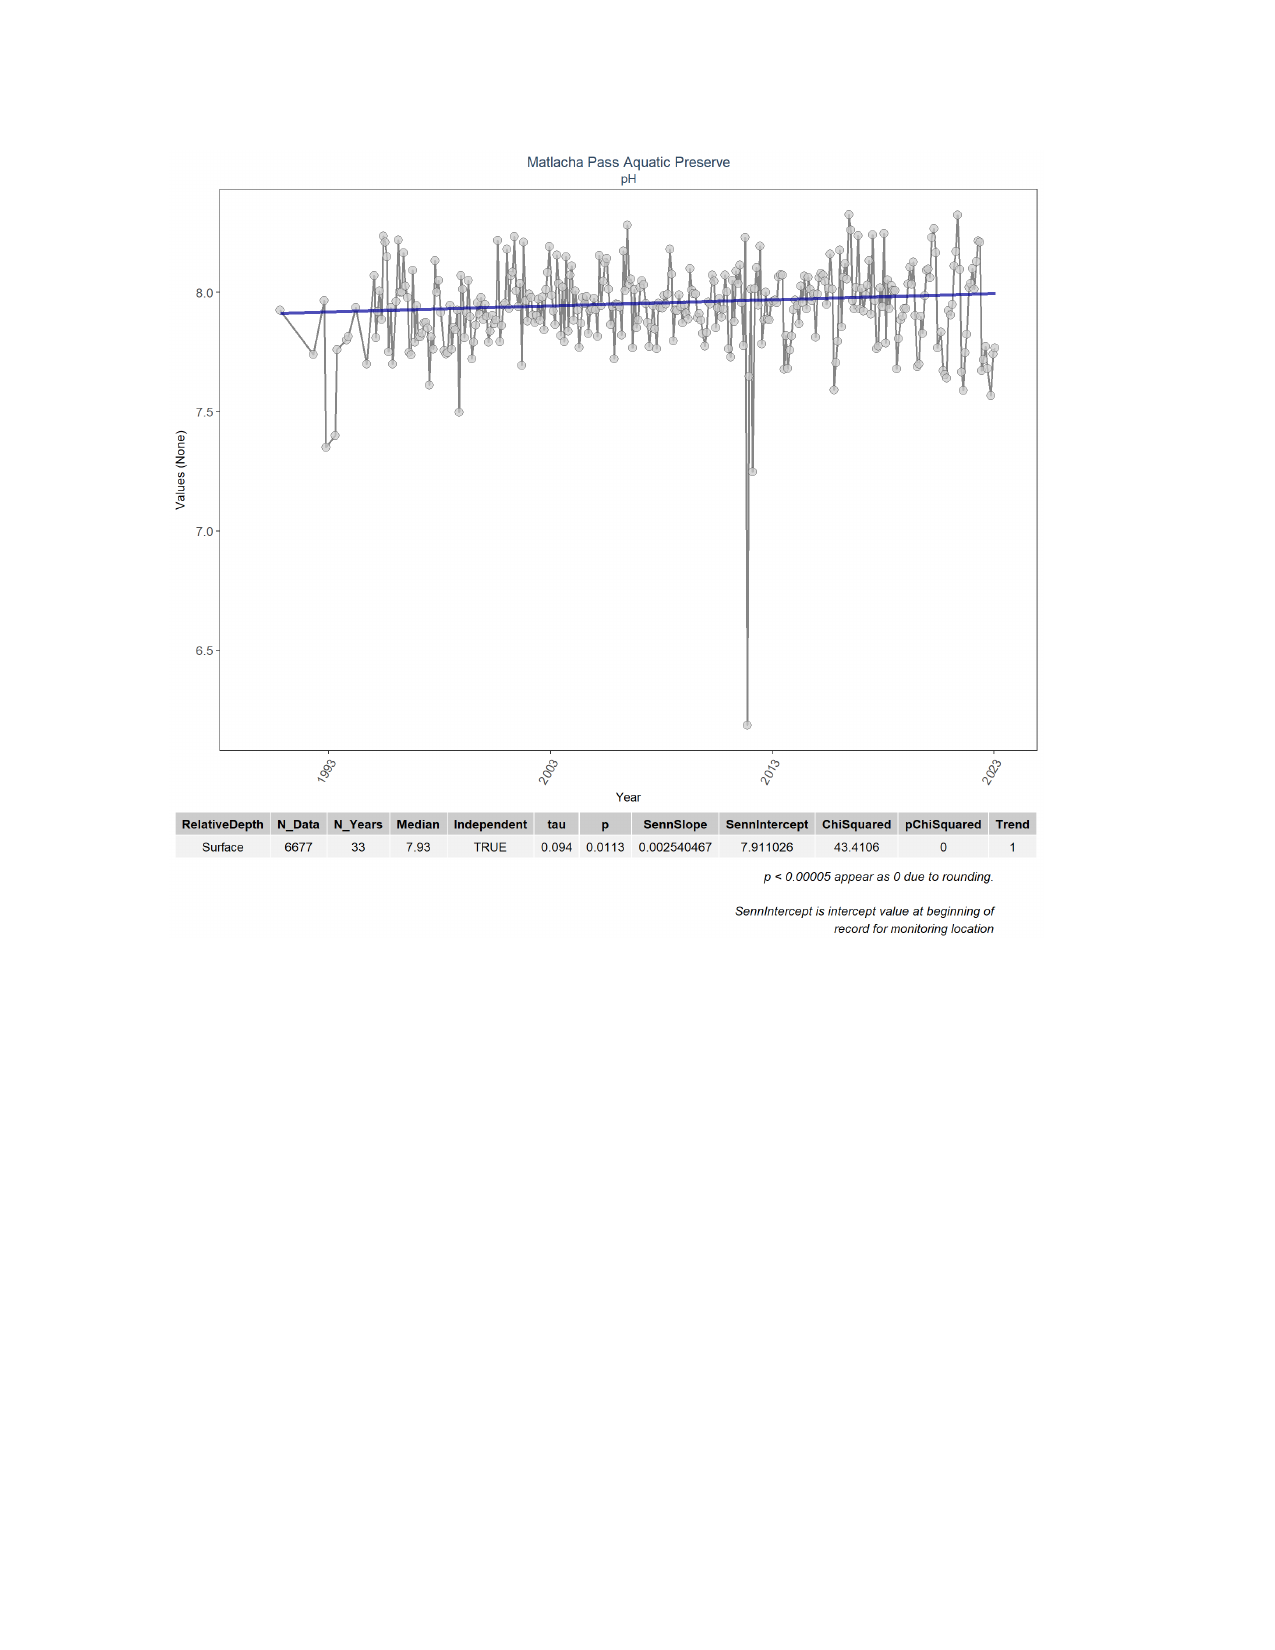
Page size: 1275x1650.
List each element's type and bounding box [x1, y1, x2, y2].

picture [168, 150, 1044, 938]
